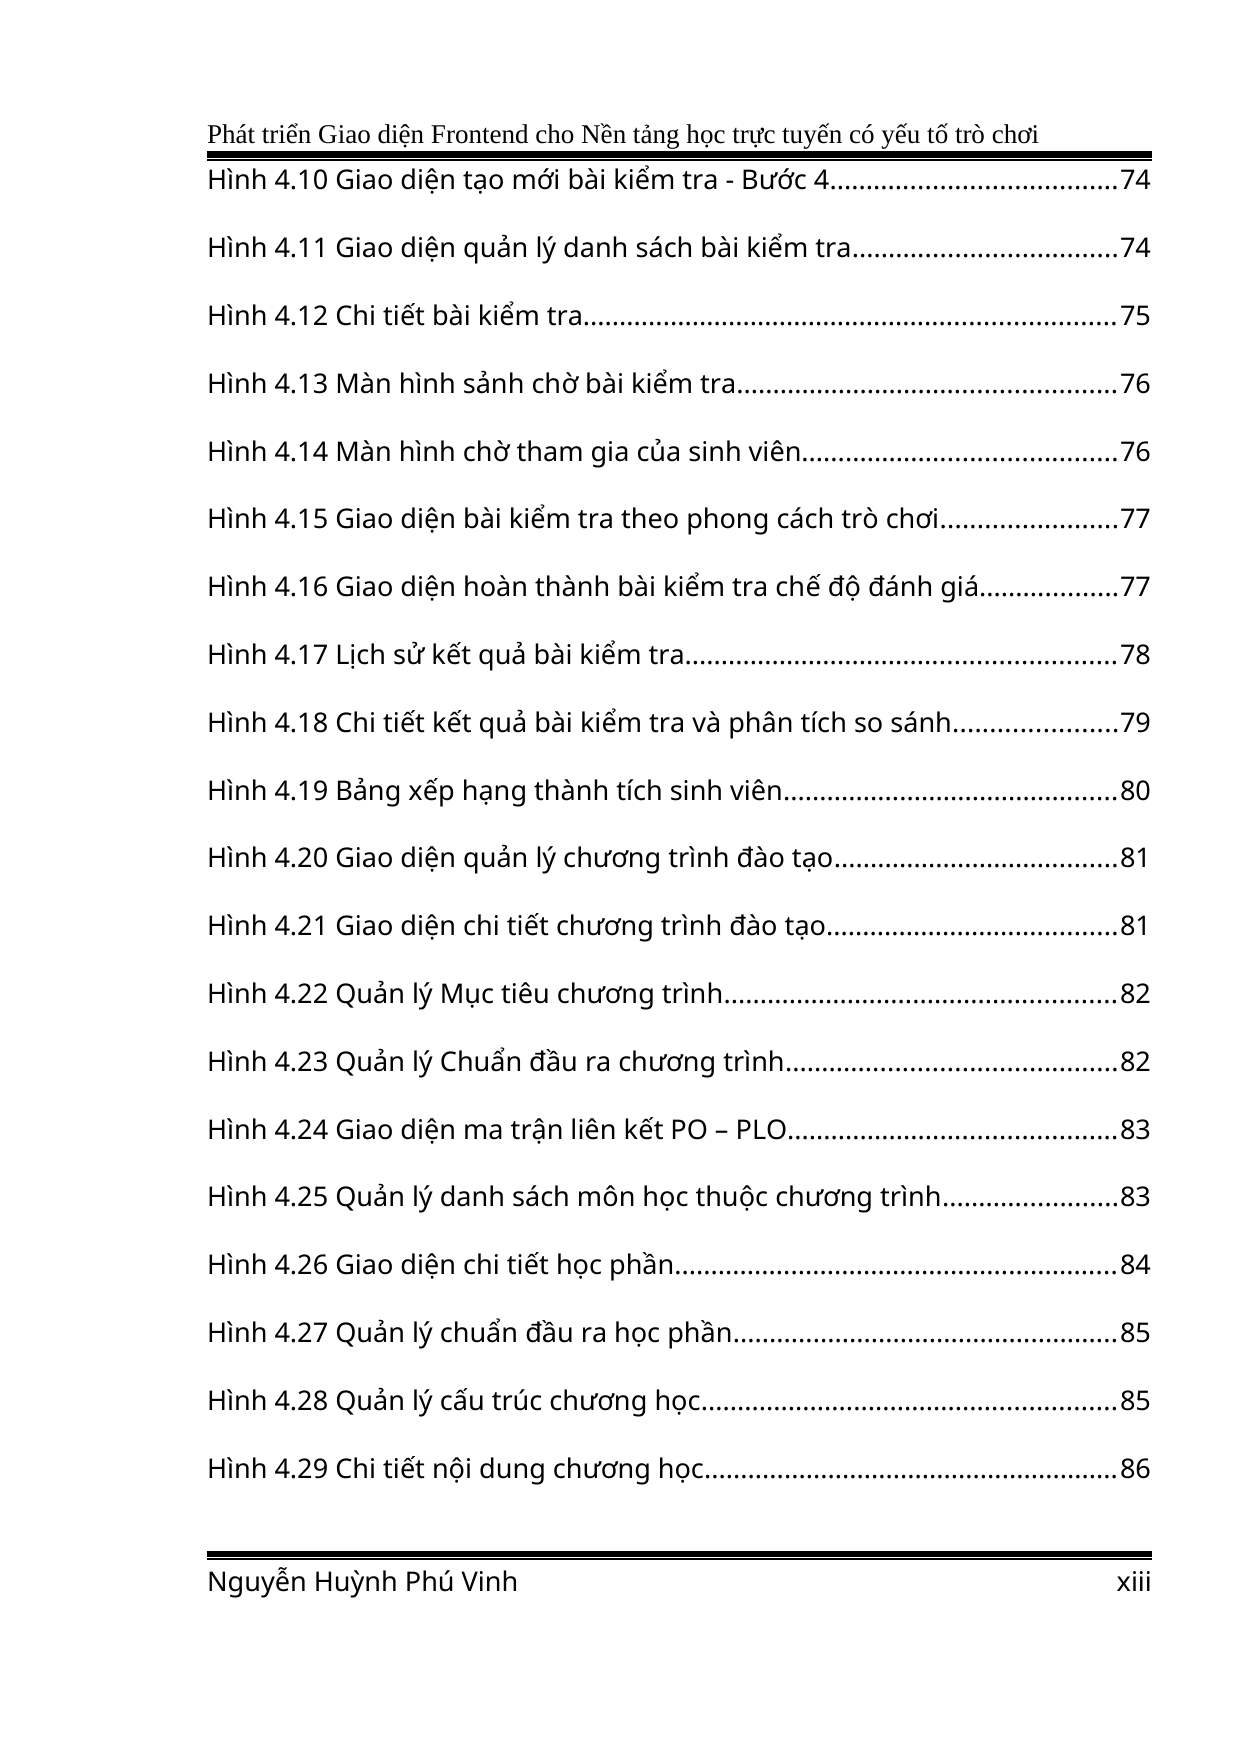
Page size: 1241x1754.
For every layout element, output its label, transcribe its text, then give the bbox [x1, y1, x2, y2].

text Hình 4.10 Giao diện tạo mới bài kiểm tra - Bước 4 74 [207, 161, 1152, 198]
text Hình 4.22 Quản lý Mục tiêu chương trình 82 [207, 974, 1152, 1011]
text Hình 4.26 Giao diện chi tiết học phần 84 [207, 1246, 1152, 1283]
text Hình 4.18 Chi tiết kết quả bài kiểm tra và phân tích so sánh 79 [207, 703, 1152, 740]
text Hình 4.25 Quản lý danh sách môn học thuộc chương trình 83 [207, 1178, 1152, 1215]
text Hình 4.27 Quản lý chuẩn đầu ra học phần 85 [207, 1313, 1152, 1350]
text Hình 4.21 Giao diện chi tiết chương trình đào tạo 81 [207, 907, 1152, 943]
text Hình 4.17 Lịch sử kết quả bài kiểm tra 78 [207, 635, 1152, 672]
text Hình 4.20 Giao diện quản lý chương trình đào tạo 81 [207, 839, 1152, 876]
text Hình 4.24 Giao diện ma trận liên kết PO – PLO 83 [207, 1110, 1152, 1147]
text Hình 4.16 Giao diện hoàn thành bài kiểm tra chế độ đánh giá 77 [207, 568, 1152, 604]
text Hình 4.23 Quản lý Chuẩn đầu ra chương trình 82 [207, 1042, 1152, 1079]
text Hình 4.14 Màn hình chờ tham gia của sinh viên 76 [207, 432, 1152, 469]
text Hình 4.11 Giao diện quản lý danh sách bài kiểm tra 74 [207, 228, 1152, 265]
text Hình 4.15 Giao diện bài kiểm tra theo phong cách trò chơi 77 [207, 500, 1152, 537]
text Hình 4.29 Chi tiết nội dung chương học 86 [207, 1449, 1152, 1486]
text Hình 4.13 Màn hình sảnh chờ bài kiểm tra 76 [207, 364, 1152, 401]
text Hình 4.19 Bảng xếp hạng thành tích sinh viên 80 [207, 771, 1152, 808]
text Hình 4.28 Quản lý cấu trúc chương học 85 [207, 1381, 1152, 1418]
text Hình 4.12 Chi tiết bài kiểm tra 75 [207, 296, 1152, 333]
